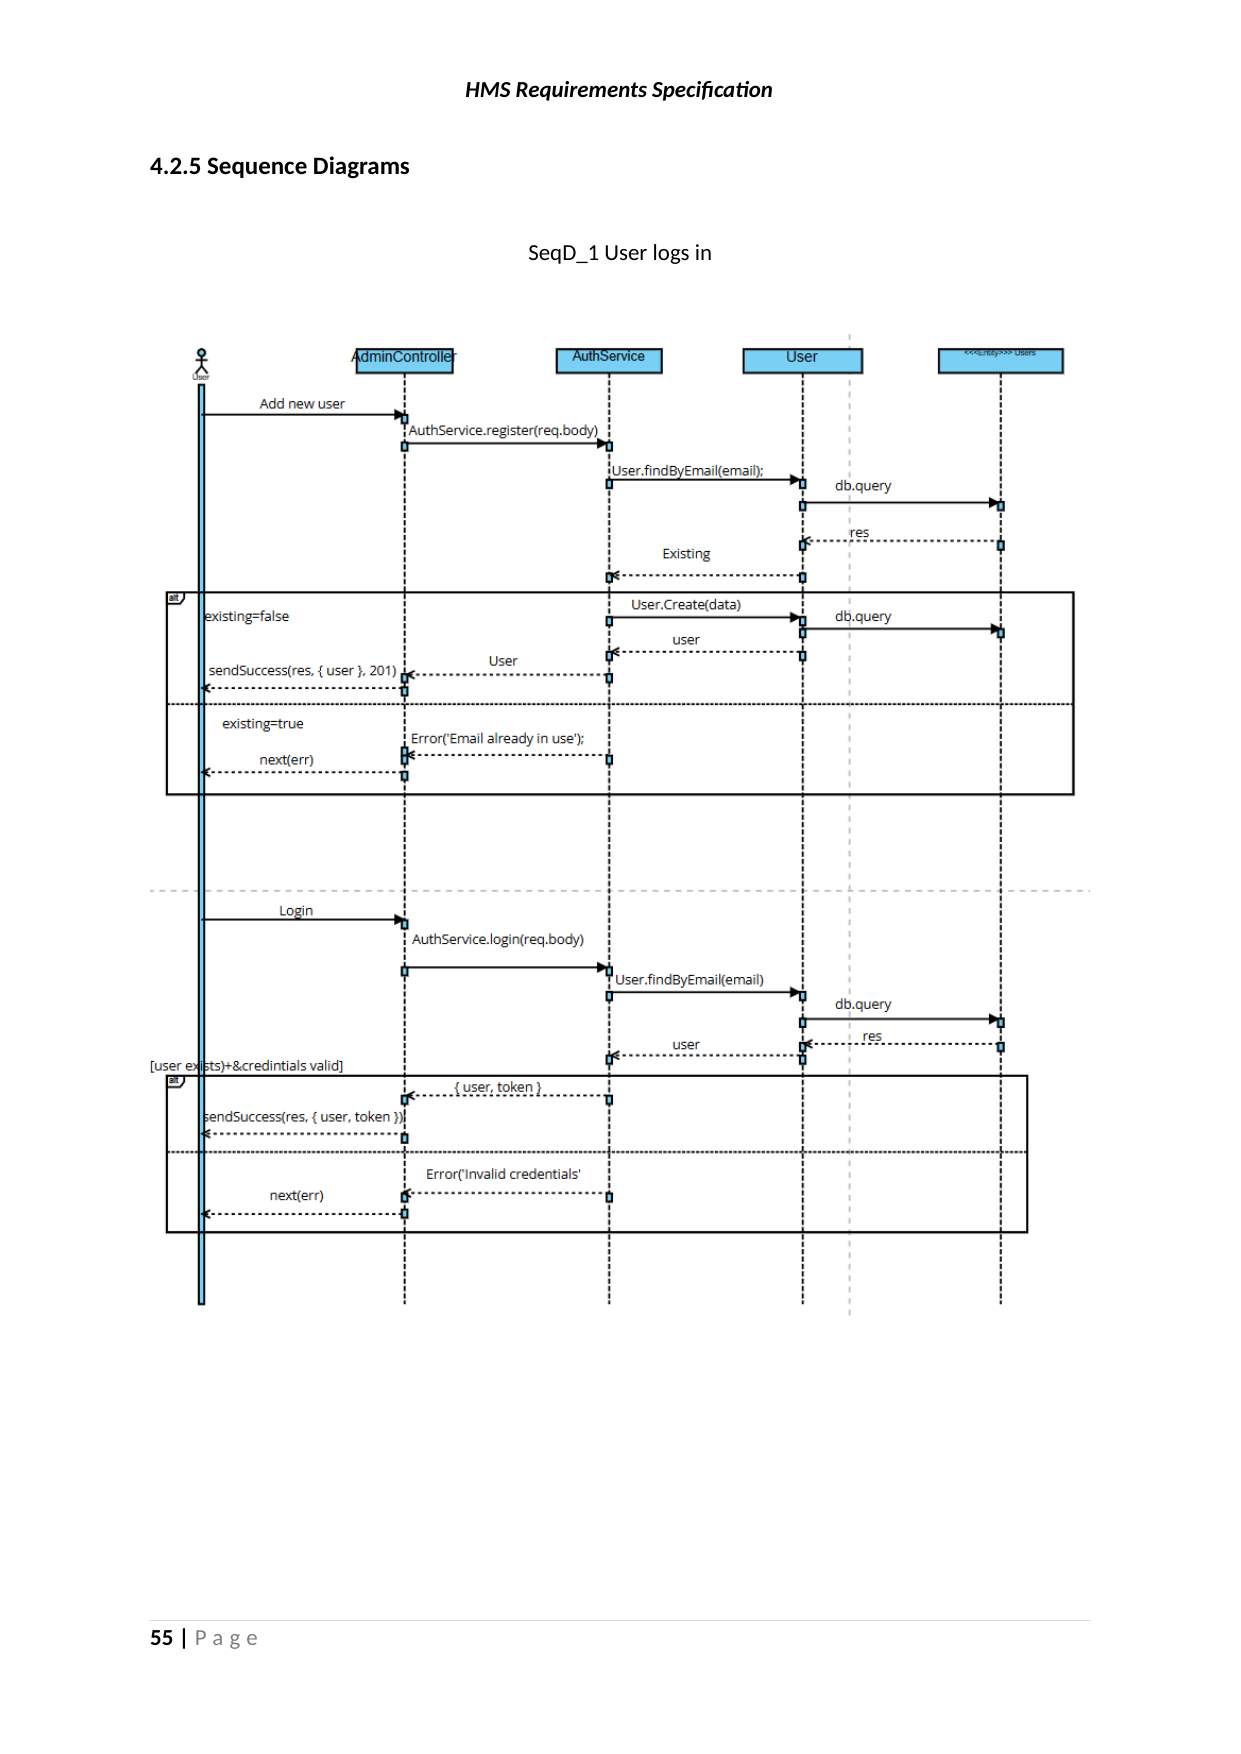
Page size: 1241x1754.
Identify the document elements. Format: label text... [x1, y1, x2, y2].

subtitle 4.2.5 Sequence Diagrams [150, 150, 1090, 181]
picture [150, 331, 1091, 1316]
text SeqD_1 User logs in [150, 238, 1090, 266]
